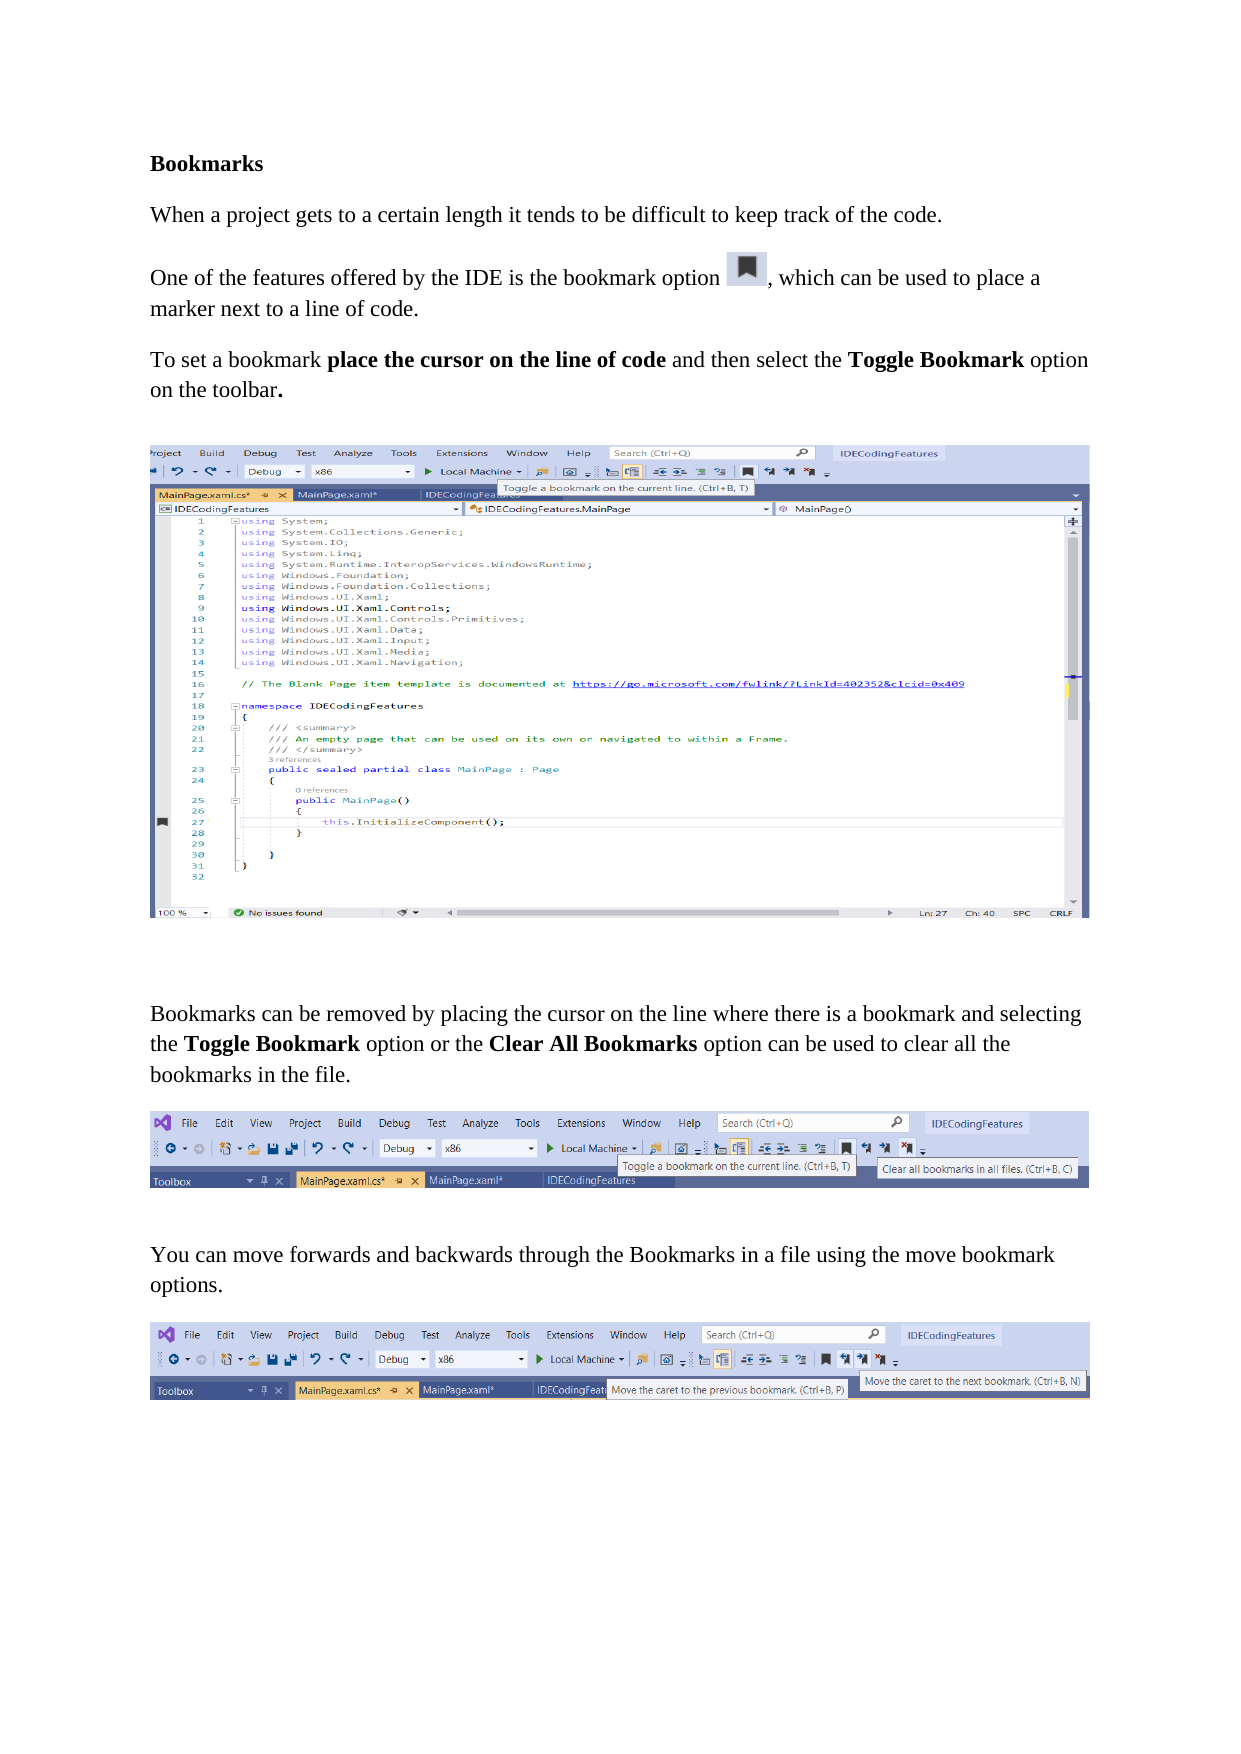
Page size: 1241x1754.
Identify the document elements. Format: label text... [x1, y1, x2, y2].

text To set a bookmark place the cursor on the line of code and then select the Toggle Bookmark option on the toolbar. [150, 346, 1090, 402]
text You can move forwards and backwards through the Bookmarks in a file using the move bookmark options. [150, 1241, 1090, 1297]
text One of the features offered by the IDE is the bookmark option , which can be used to place a marker next to a line of code. [150, 252, 1090, 321]
text Bookmarks can be removed by placing the cursor on the line where there is a bookmark and selecting the Toggle Bookmark option or the Clear All Bookmarks option can be used to clear all the bookmarks in the file. [150, 1000, 1090, 1087]
text When a project gets to a certain length it tends to be difficult to keep track of the code. [150, 201, 1090, 227]
text Bookmarks [150, 150, 1090, 176]
picture [150, 1322, 1090, 1400]
picture [726, 252, 768, 286]
picture [150, 445, 1090, 918]
picture [150, 1111, 1089, 1188]
